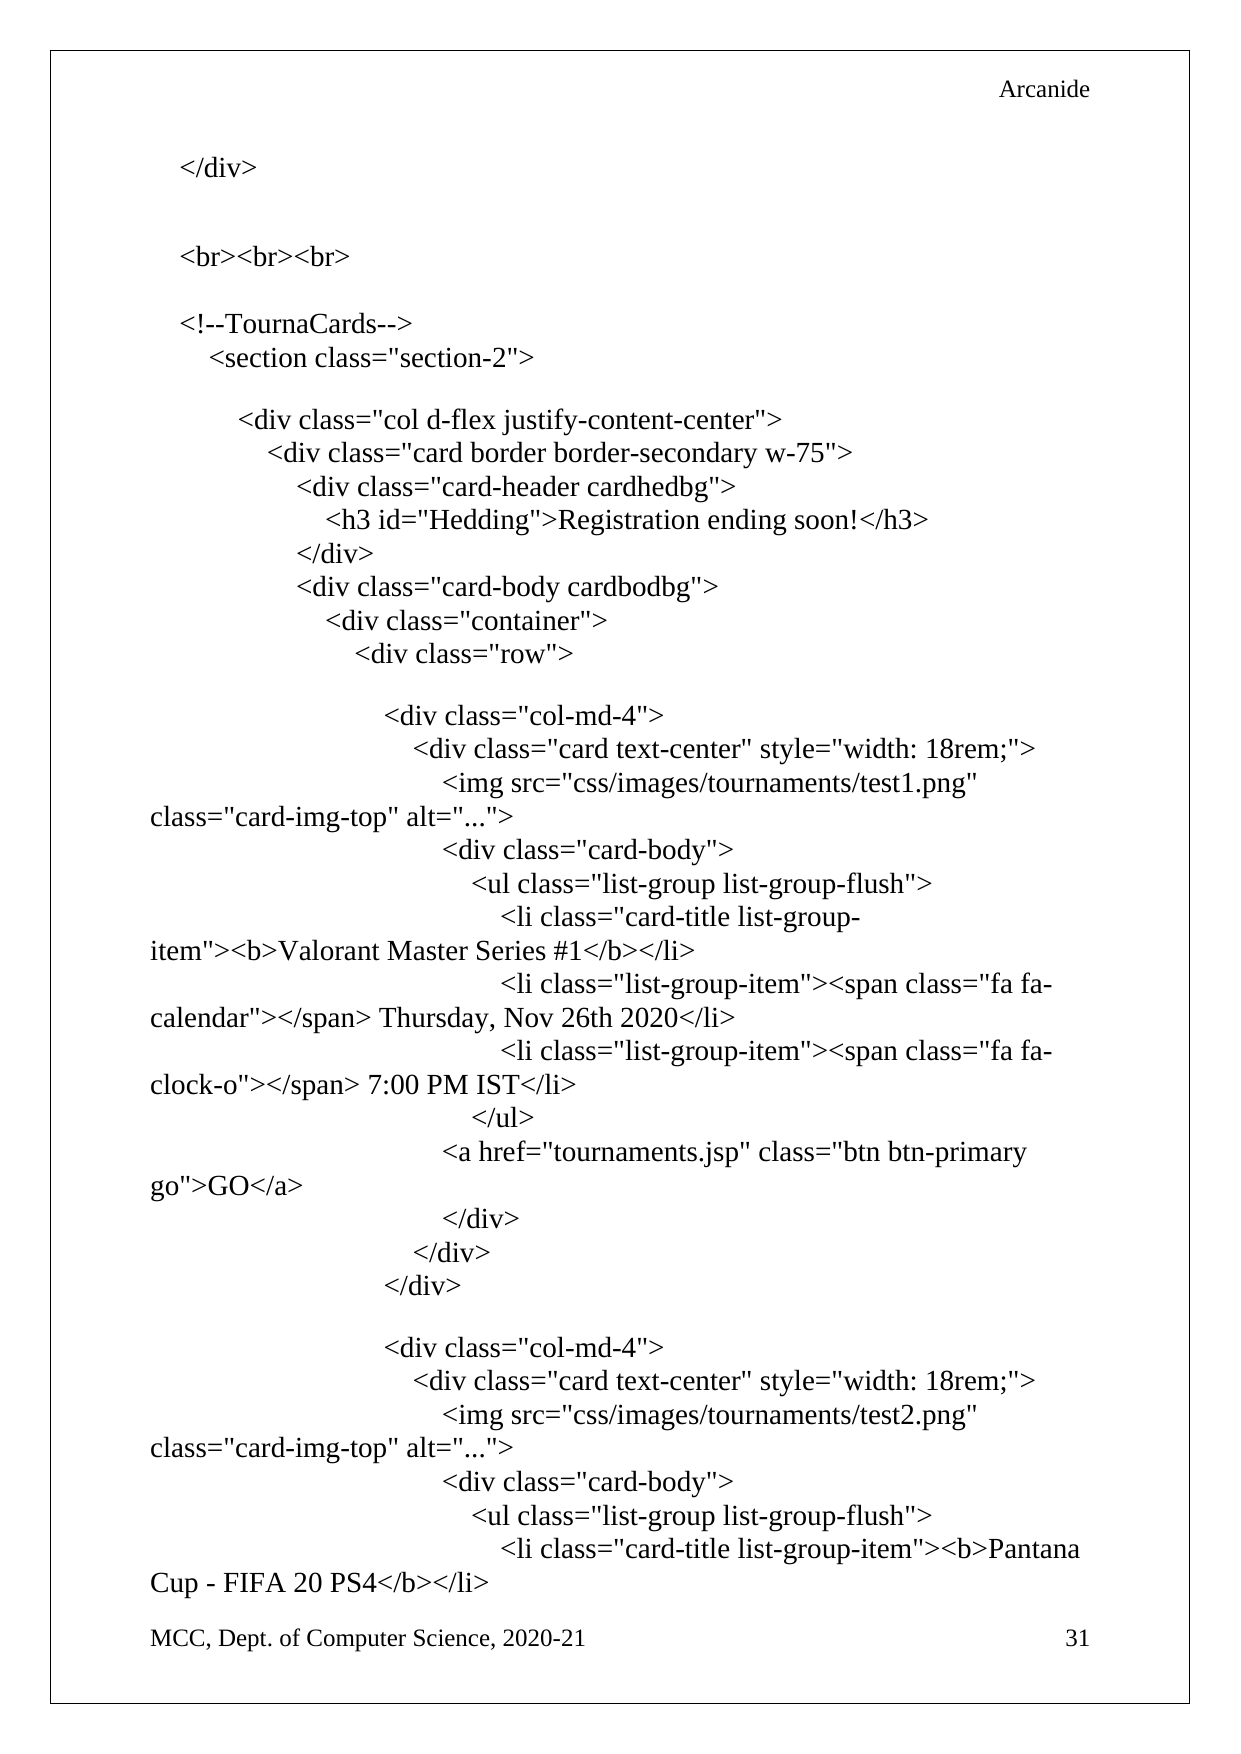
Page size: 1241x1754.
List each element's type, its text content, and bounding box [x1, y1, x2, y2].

text <div class="container"> [150, 603, 1090, 637]
text </div> [150, 536, 1090, 569]
text <div class="col d-flex justify-content-center"> [150, 402, 1090, 435]
text <li class="card-title list-group-item"><b>Valorant Master Series #1</b></li> [150, 899, 1090, 966]
text <a href="tournaments.jsp" class="btn btn-primary go">GO</a> [150, 1134, 1090, 1201]
text <li class="list-group-item"><span class="fa fa-clock-o"></span> 7:00 PM IST</li> [150, 1033, 1090, 1101]
text <div class="card-header cardhedbg"> [150, 469, 1090, 502]
text <div class="card-body"> [150, 1464, 1090, 1498]
text <div class="col-md-4"> [150, 1330, 1090, 1363]
text <div class="card-body cardbodbg"> [150, 569, 1090, 603]
text <div class="card border border-secondary w-75"> [150, 435, 1090, 469]
text <div class="col-md-4"> [150, 698, 1090, 732]
text </div> [150, 1268, 1090, 1302]
text <ul class="list-group list-group-flush"> [150, 866, 1090, 899]
text <ul class="list-group list-group-flush"> [150, 1498, 1090, 1531]
text </div> [150, 150, 1090, 183]
text </ul> [150, 1101, 1090, 1134]
text </div> [150, 1201, 1090, 1235]
text <div class="row"> [150, 637, 1090, 670]
text <div class="card text-center" style="width: 18rem;"> [150, 732, 1090, 765]
text <li class="card-title list-group-item"><b>Pantana Cup - FIFA 20 PS4</b></li> [150, 1531, 1090, 1598]
text <!--TournaCards--> [150, 307, 1090, 340]
text <h3 id="Hedding">Registration ending soon!</h3> [150, 502, 1090, 536]
text <img src="css/images/tournaments/test2.png" class="card-img-top" alt="..."> [150, 1397, 1090, 1464]
text </div> [150, 1235, 1090, 1268]
text <br><br><br> [150, 239, 1090, 273]
text <section class="section-2"> [150, 340, 1090, 374]
text <li class="list-group-item"><span class="fa fa-calendar"></span> Thursday, Nov 26th 2020</li> [150, 966, 1090, 1033]
text <img src="css/images/tournaments/test1.png" class="card-img-top" alt="..."> [150, 765, 1090, 832]
text <div class="card-body"> [150, 832, 1090, 866]
text <div class="card text-center" style="width: 18rem;"> [150, 1363, 1090, 1397]
